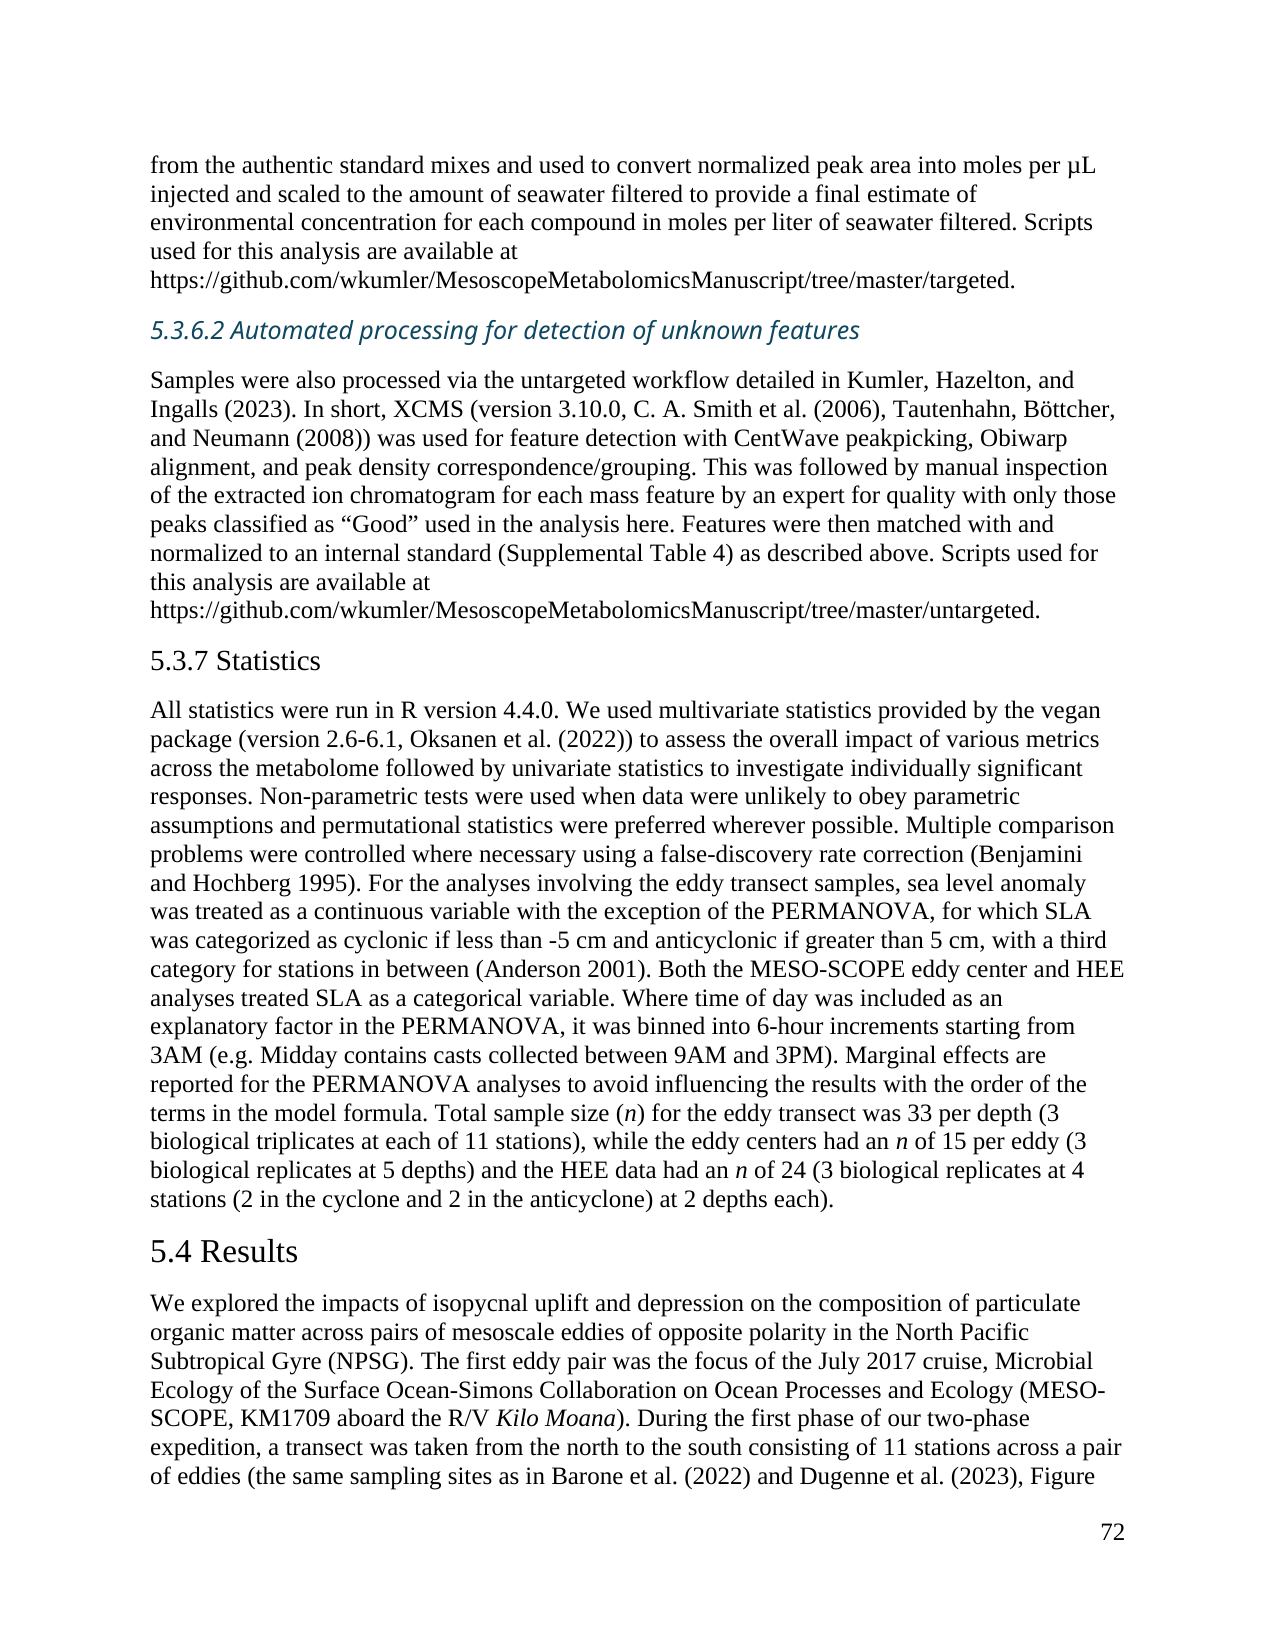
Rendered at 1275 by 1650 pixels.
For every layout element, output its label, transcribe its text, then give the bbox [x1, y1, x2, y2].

subtitle 5.3.6.2 Automated processing for detection of unknown features [150, 312, 1125, 347]
subtitle 5.3.7 Statistics [150, 643, 1125, 676]
text All statistics were run in R version 4.4.0. We used multivariate statistics provided by the vegan package (version 2.6-6.1, Oksanen et al. (2022)) to assess the overall impact of various metrics across the metabolome followed by univariate statistics to investigate individually significant responses. Non-parametric tests were used when data were unlikely to obey parametric assumptions and permutational statistics were preferred wherever possible. Multiple comparison problems were controlled where necessary using a false-discovery rate correction (Benjamini and Hochberg 1995). For the analyses involving the eddy transect samples, sea level anomaly was treated as a continuous variable with the exception of the PERMANOVA, for which SLA was categorized as cyclonic if less than -5 cm and anticyclonic if greater than 5 cm, with a third category for stations in between (Anderson 2001). Both the MESO-SCOPE eddy center and HEE analyses treated SLA as a categorical variable. Where time of day was included as an explanatory factor in the PERMANOVA, it was binned into 6-hour increments starting from 3AM (e.g. Midday contains casts collected between 9AM and 3PM). Marginal effects are reported for the PERMANOVA analyses to avoid influencing the results with the order of the terms in the model formula. Total sample size (n) for the eddy transect was 33 per depth (3 biological triplicates at each of 11 stations), while the eddy centers had an n of 15 per eddy (3 biological replicates at 5 depths) and the HEE data had an n of 24 (3 biological replicates at 4 stations (2 in the cyclone and 2 in the anticyclone) at 2 depths each). [150, 695, 1125, 1213]
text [150, 150, 1125, 294]
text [150, 1288, 1125, 1490]
subtitle 5.4 Results [150, 1231, 1125, 1270]
text Samples were also processed via the untargeted workflow detailed in Kumler, Hazelton, and Ingalls (2023). In short, XCMS (version 3.10.0, C. A. Smith et al. (2006), Tautenhahn, Böttcher, and Neumann (2008)) was used for feature detection with CentWave peakpicking, Obiwarp alignment, and peak density correspondence/grouping. This was followed by manual inspection of the extracted ion chromatogram for each mass feature by an expert for quality with only those peaks classified as “Good” used in the analysis here. Features were then matched with and normalized to an internal standard (Supplemental Table 4) as described above. Scripts used for this analysis are available at https://github.com/wkumler/MesoscopeMetabolomicsManuscript/tree/master/untargeted. [150, 365, 1125, 624]
